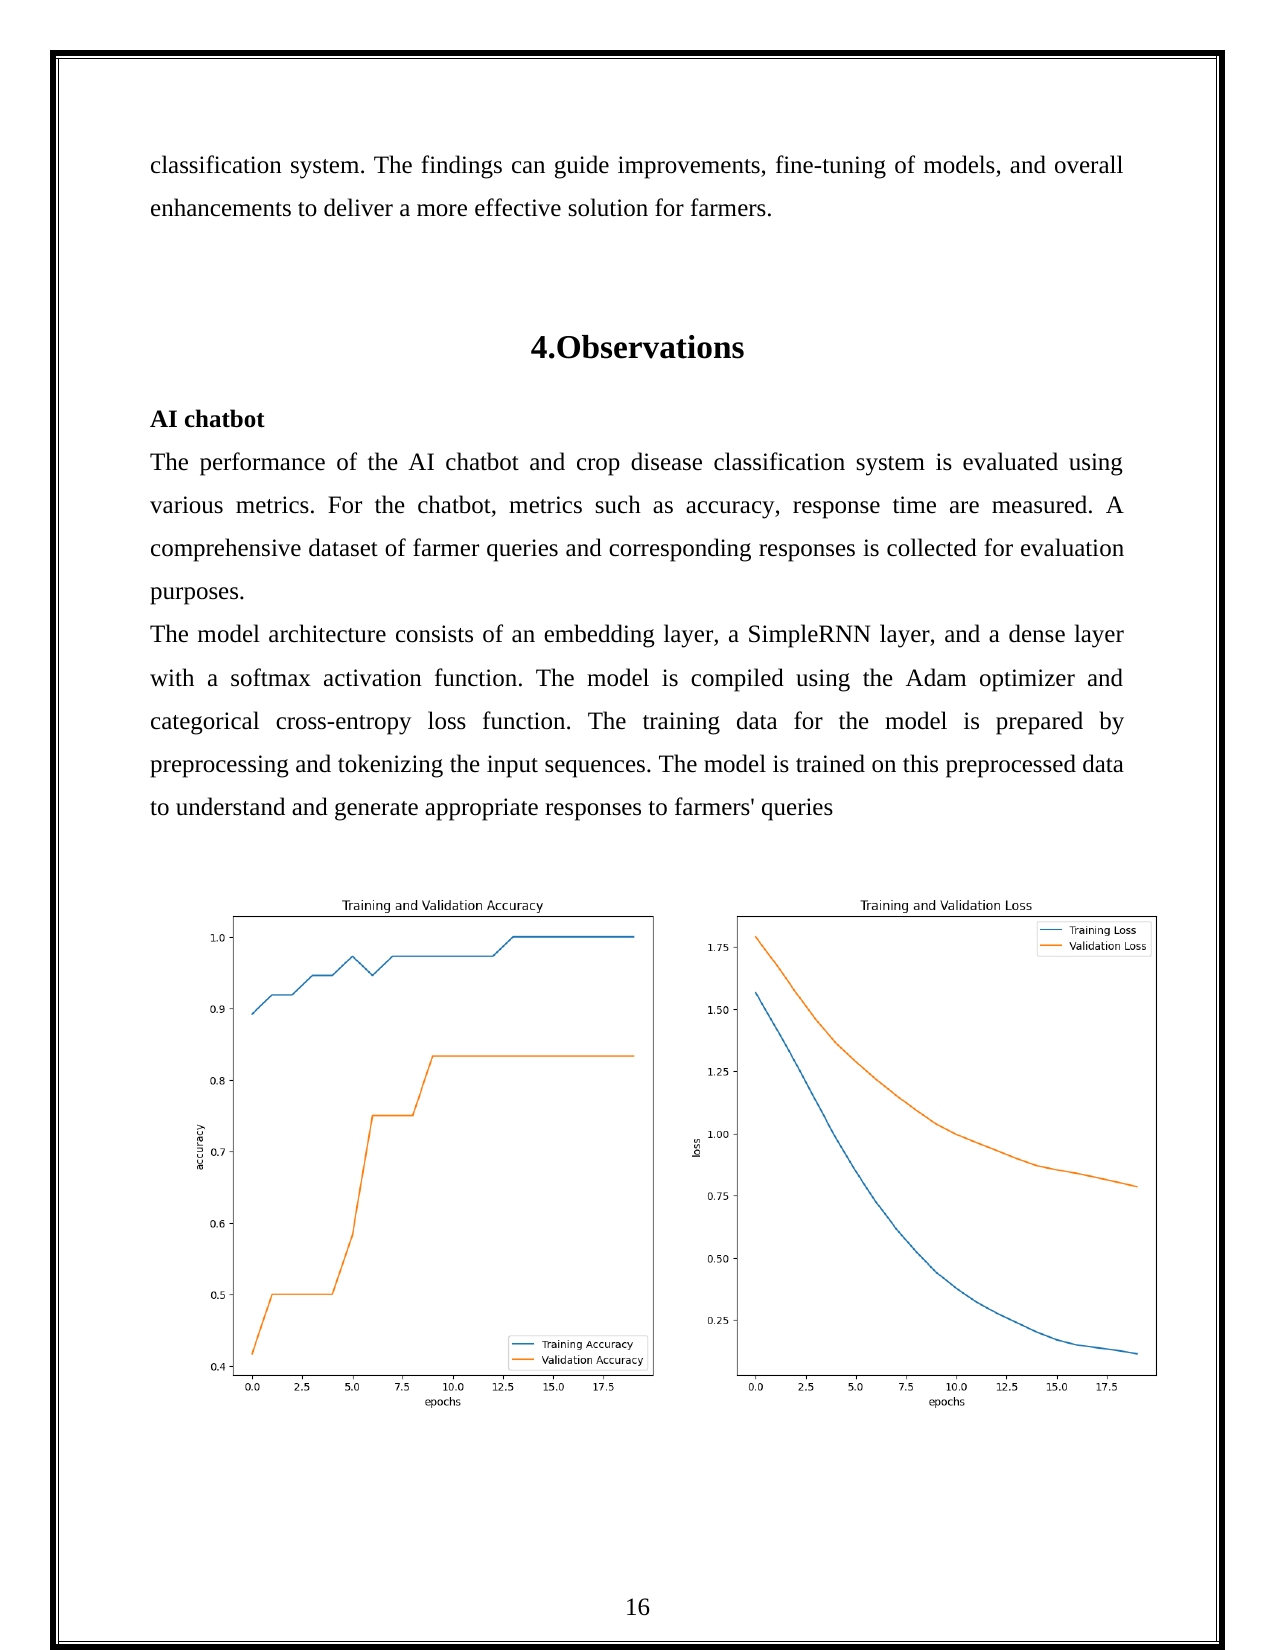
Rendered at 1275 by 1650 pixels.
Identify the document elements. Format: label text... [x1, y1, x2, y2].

picture [187, 892, 1163, 1414]
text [150, 150, 1125, 222]
text AI chatbot [150, 404, 1125, 433]
text The model architecture consists of an embedding layer, a SimpleRNN layer, and a dense layer with a softmax activation function. The model is compiled using the Adam optimizer and categorical cross-entropy loss function. The training data for the model is prepared by preprocessing and tokenizing the input sequences. The model is trained on this preprocessed data to understand and generate appropriate responses to farmers' queries [150, 619, 1125, 821]
text The performance of the AI chatbot and crop disease classification system is evaluated using various metrics. For the chatbot, metrics such as accuracy, response time are measured. A comprehensive dataset of farmer queries and corresponding responses is collected for evaluation purposes. [150, 447, 1125, 605]
text 4.Observations [150, 327, 1125, 366]
